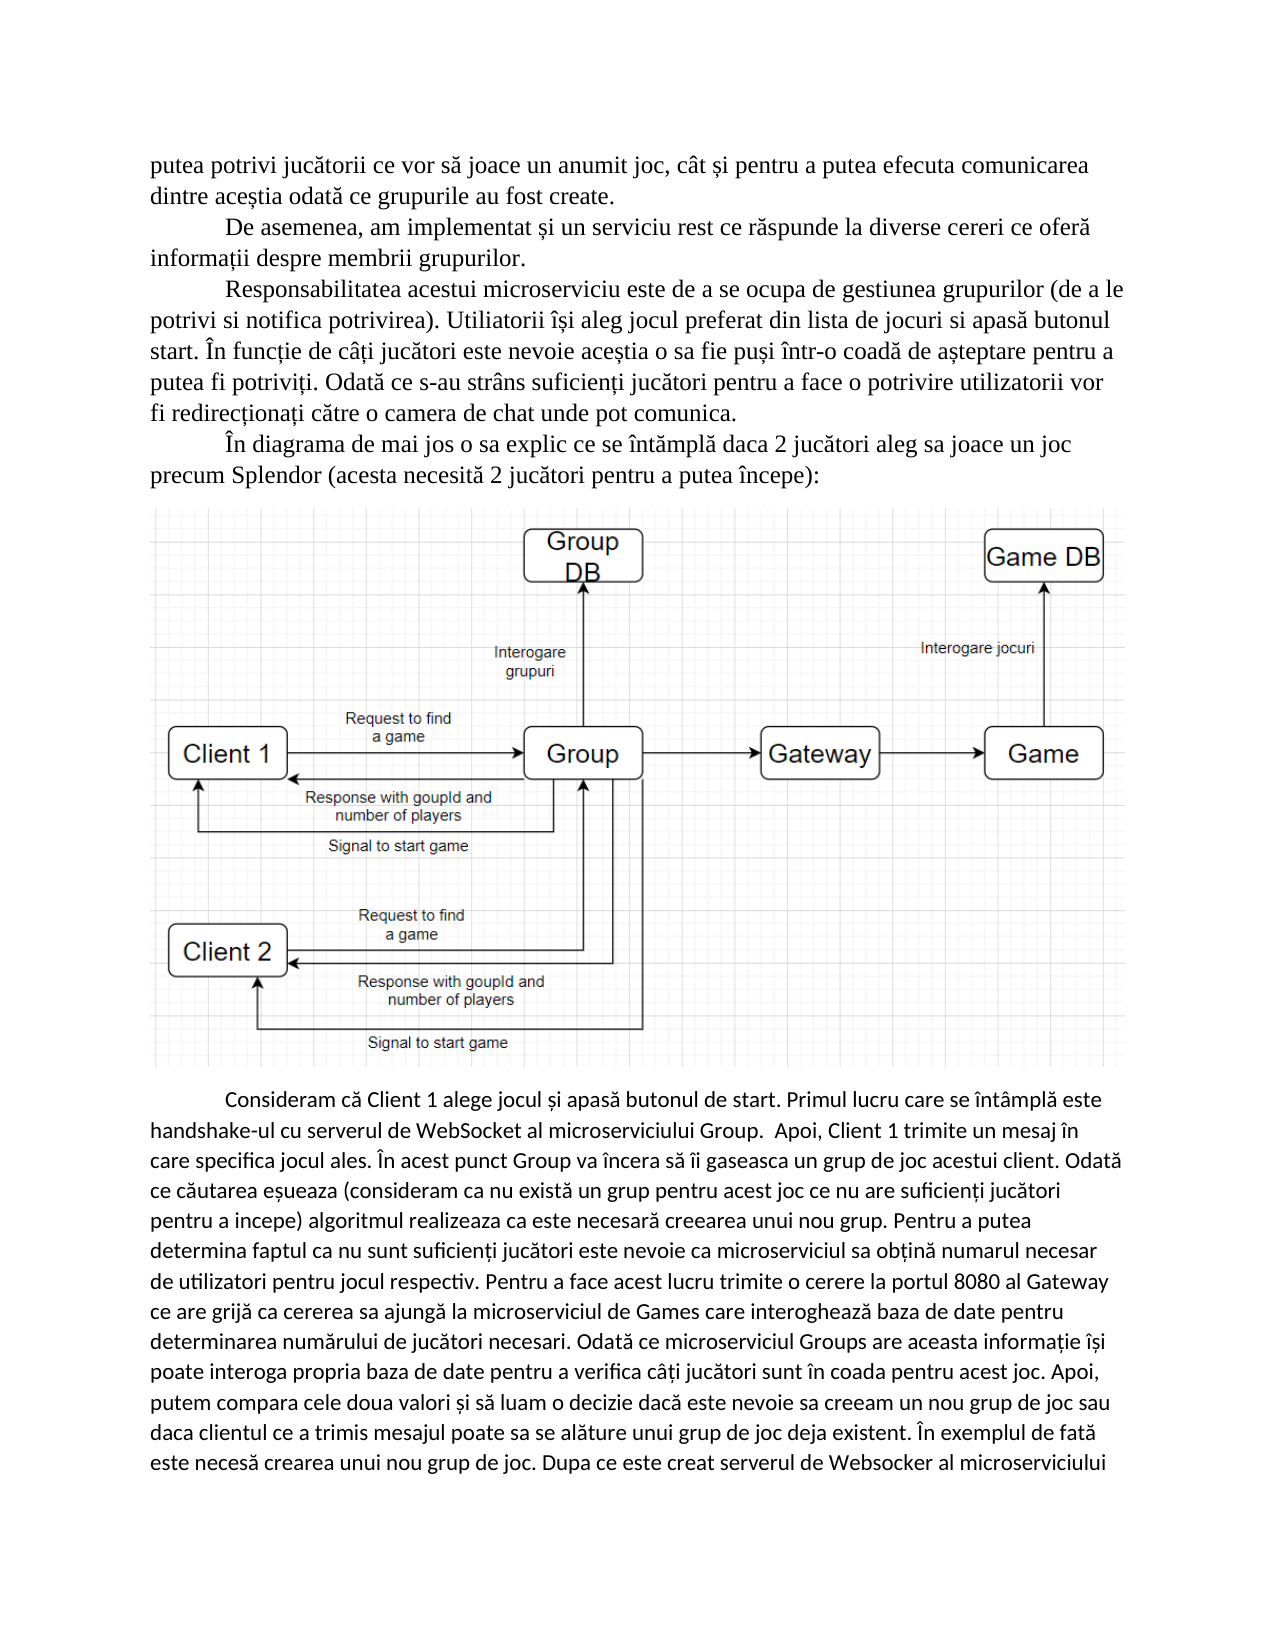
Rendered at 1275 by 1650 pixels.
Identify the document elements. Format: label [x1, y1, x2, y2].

text [150, 1086, 1125, 1476]
text [150, 150, 1125, 489]
picture [150, 508, 1125, 1067]
